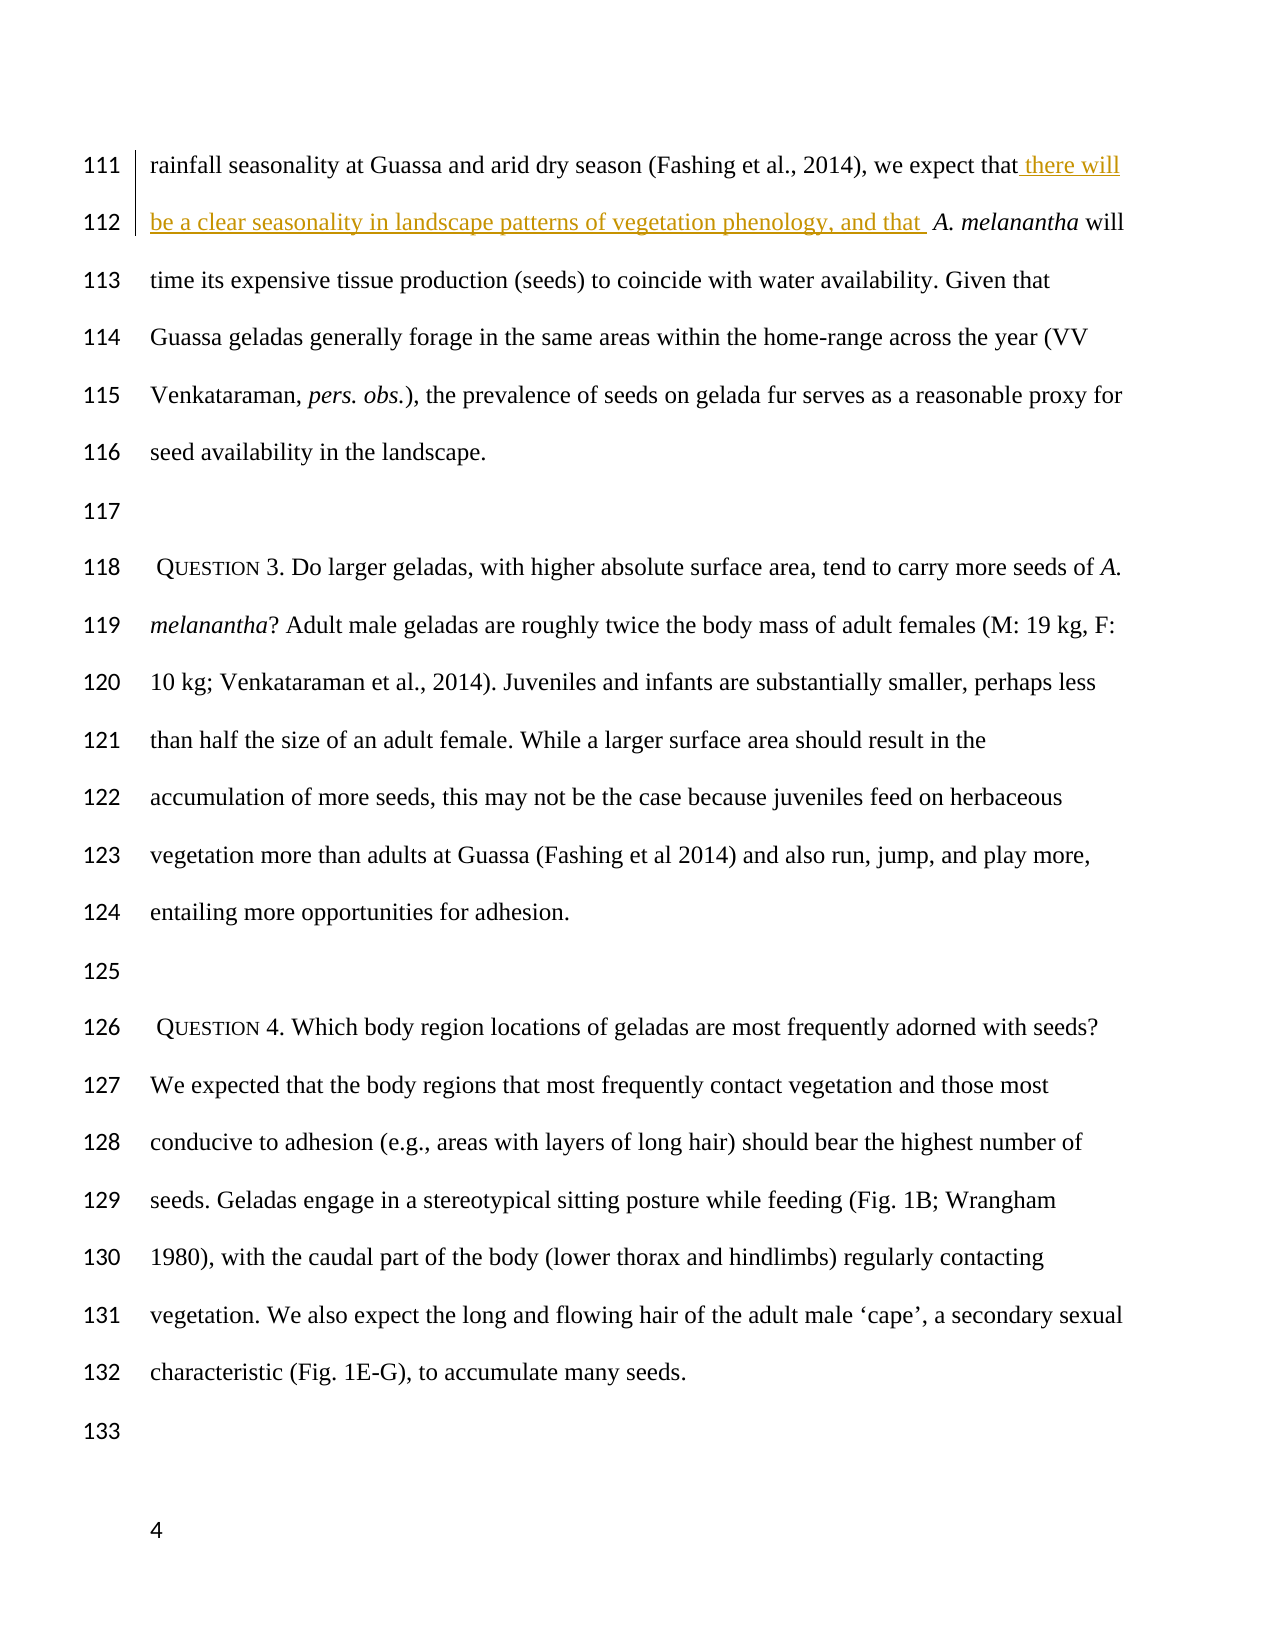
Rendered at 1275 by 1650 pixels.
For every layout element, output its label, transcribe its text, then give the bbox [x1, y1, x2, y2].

text Question 3. Do larger geladas, with higher absolute surface area, tend to carry more seeds of A. melanantha? Adult male geladas are roughly twice the body mass of adult females (M: 19 kg, F: 10 kg; Venkataraman et al., 2014). Juveniles and infants are substantially smaller, perhaps less than half the size of an adult female. While a larger surface area should result in the accumulation of more seeds, this may not be the case because juveniles feed on herbaceous vegetation more than adults at Guassa (Fashing et al 2014) and also run, jump, and play more, entailing more opportunities for adhesion. [150, 552, 1125, 926]
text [150, 150, 1125, 466]
text Question 4. Which body region locations of geladas are most frequently adorned with seeds? We expected that the body regions that most frequently contact vegetation and those most conducive to adhesion (e.g., areas with layers of long hair) should bear the highest number of seeds. Geladas engage in a stereotypical sitting posture while feeding (Fig. 1B; Wrangham 1980), with the caudal part of the body (lower thorax and hindlimbs) regularly contacting vegetation. We also expect the long and flowing hair of the adult male ‘cape’, a secondary sexual characteristic (Fig. 1E-G), to accumulate many seeds. [150, 1012, 1125, 1386]
